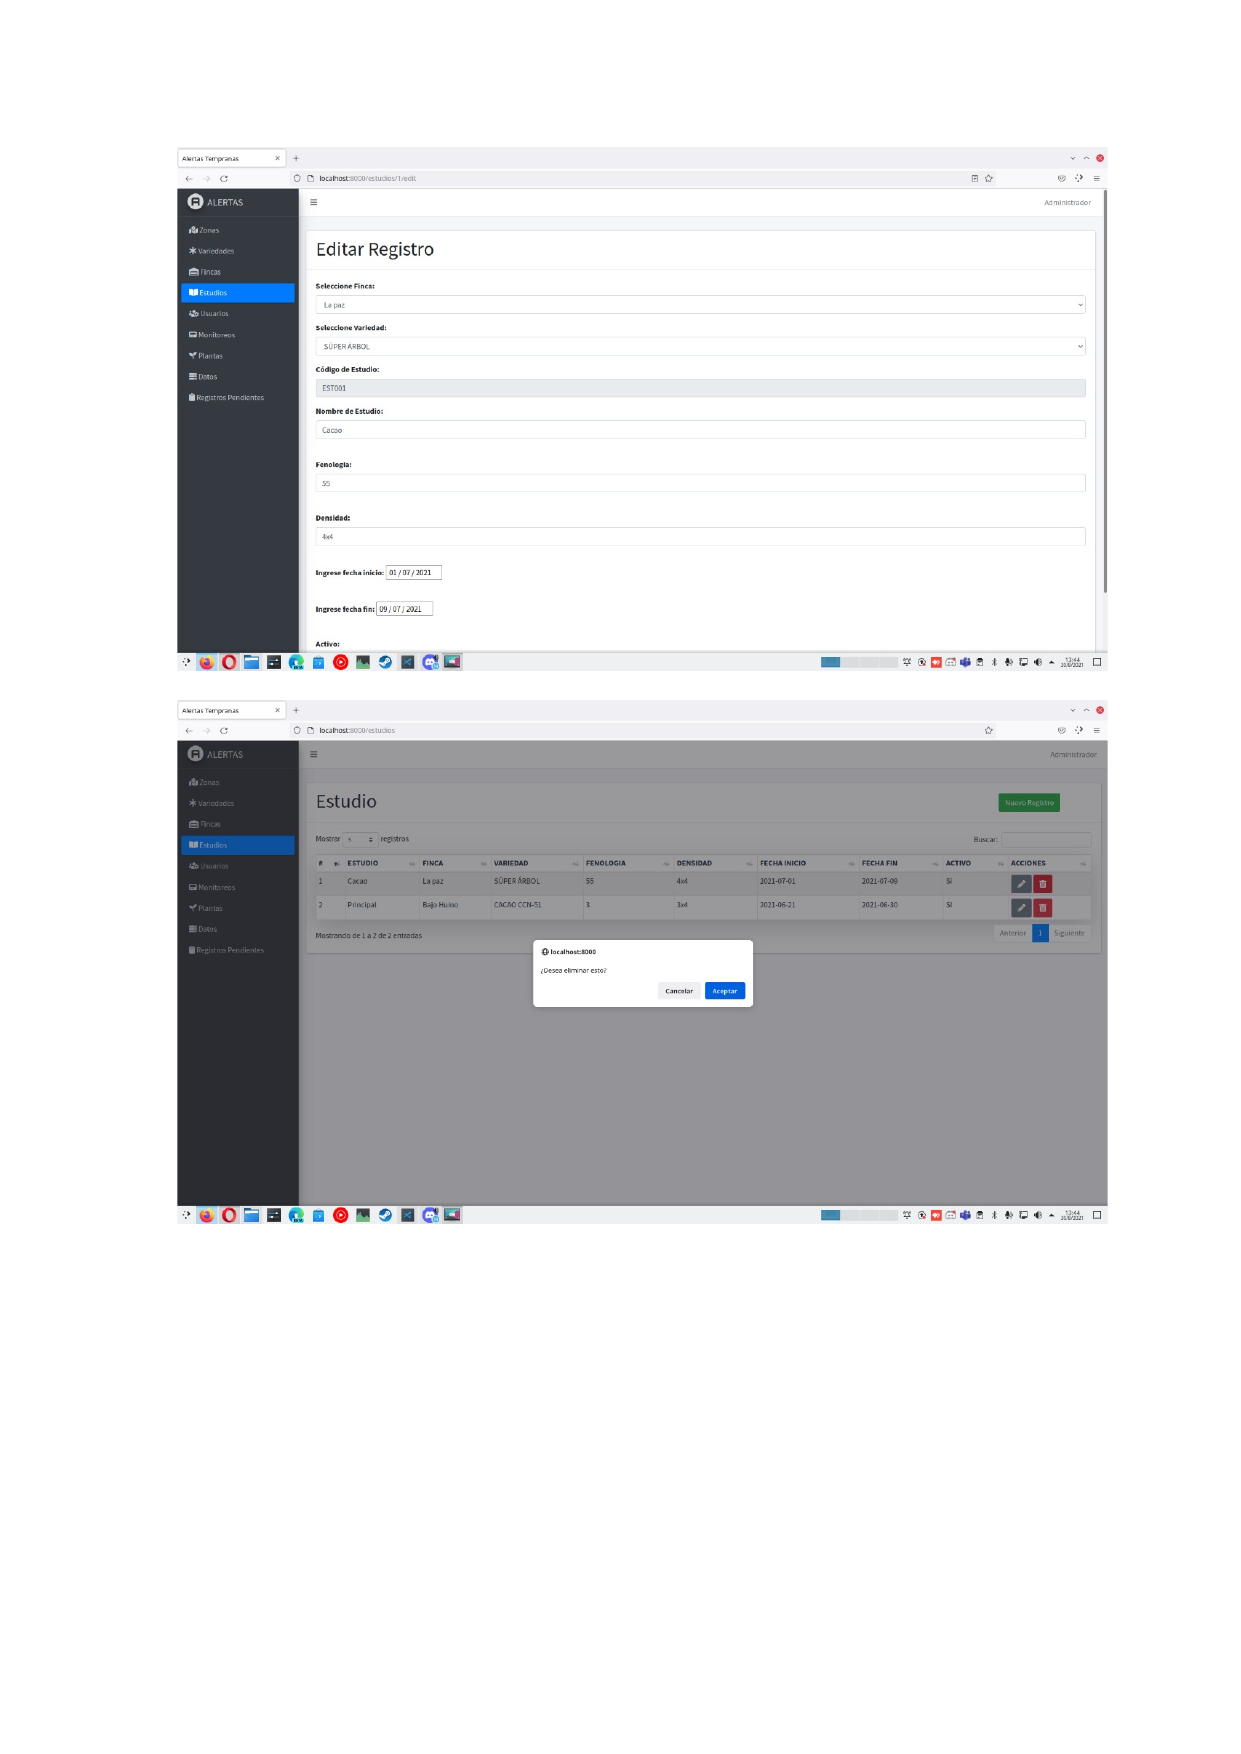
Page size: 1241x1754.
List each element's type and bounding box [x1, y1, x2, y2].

picture [177, 700, 1108, 1224]
picture [177, 147, 1108, 671]
